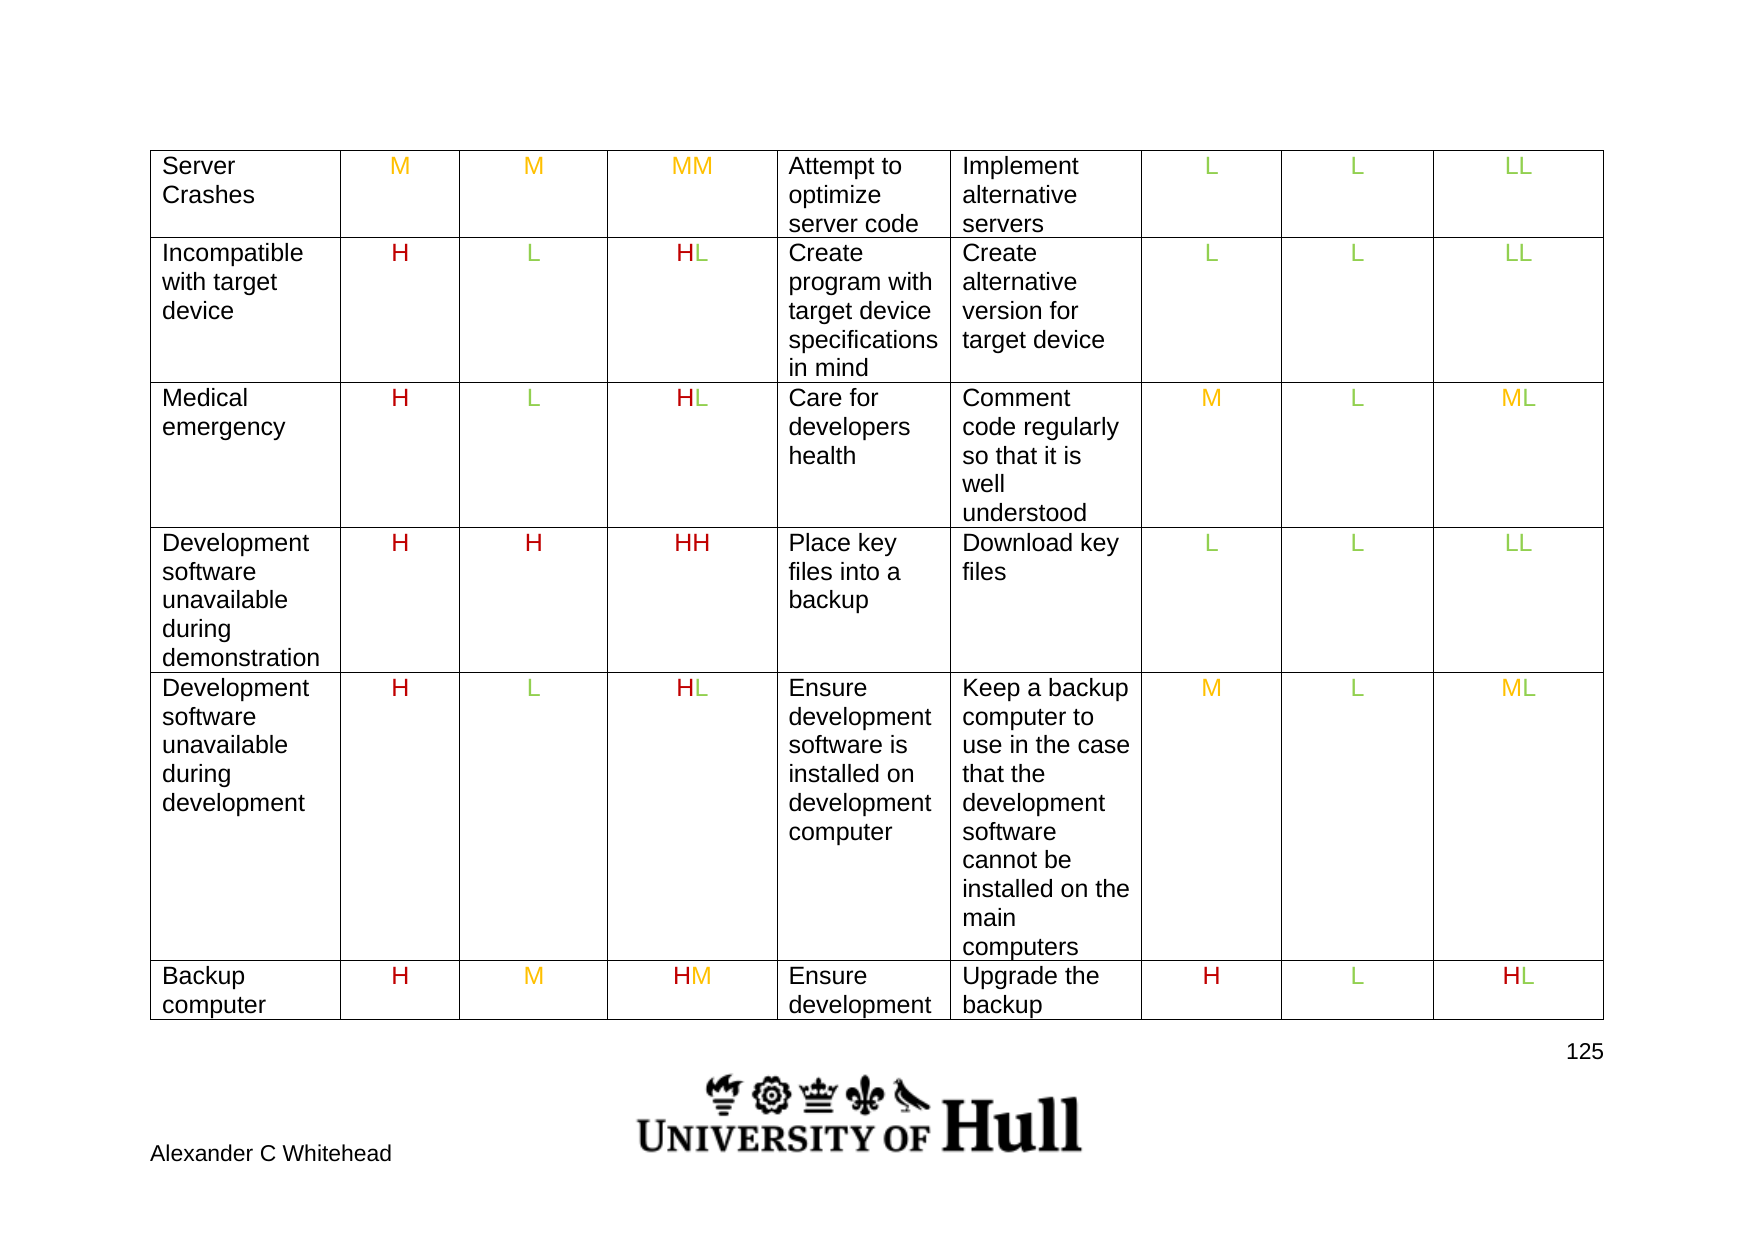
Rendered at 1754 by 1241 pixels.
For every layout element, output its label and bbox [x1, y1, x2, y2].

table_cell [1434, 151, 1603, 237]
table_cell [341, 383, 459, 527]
picture [630, 1064, 1091, 1162]
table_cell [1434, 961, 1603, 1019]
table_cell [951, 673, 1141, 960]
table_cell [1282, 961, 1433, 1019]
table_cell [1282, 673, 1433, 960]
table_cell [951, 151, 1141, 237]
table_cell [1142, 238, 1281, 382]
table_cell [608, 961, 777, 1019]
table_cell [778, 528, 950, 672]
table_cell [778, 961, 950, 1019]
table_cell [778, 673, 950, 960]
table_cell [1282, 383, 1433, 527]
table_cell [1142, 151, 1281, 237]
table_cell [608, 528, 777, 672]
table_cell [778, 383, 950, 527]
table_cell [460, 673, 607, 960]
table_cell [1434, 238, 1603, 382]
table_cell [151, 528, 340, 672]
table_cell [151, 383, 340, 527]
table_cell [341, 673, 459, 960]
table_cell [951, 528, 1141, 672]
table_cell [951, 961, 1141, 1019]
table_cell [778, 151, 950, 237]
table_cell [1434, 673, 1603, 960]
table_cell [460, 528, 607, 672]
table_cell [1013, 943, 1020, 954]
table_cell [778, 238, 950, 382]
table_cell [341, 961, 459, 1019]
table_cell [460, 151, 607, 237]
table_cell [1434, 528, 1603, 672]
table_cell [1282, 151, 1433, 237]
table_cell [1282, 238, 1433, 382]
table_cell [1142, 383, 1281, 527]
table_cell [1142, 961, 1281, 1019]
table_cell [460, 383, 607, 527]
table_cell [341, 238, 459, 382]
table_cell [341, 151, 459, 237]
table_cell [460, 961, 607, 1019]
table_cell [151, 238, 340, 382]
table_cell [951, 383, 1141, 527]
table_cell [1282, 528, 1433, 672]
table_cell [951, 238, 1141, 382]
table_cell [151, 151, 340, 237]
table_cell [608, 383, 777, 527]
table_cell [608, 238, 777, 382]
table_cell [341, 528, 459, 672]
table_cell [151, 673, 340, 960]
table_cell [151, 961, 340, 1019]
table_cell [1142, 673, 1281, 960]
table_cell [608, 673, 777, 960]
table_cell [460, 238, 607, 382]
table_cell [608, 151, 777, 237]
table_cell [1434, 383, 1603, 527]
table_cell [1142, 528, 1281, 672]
